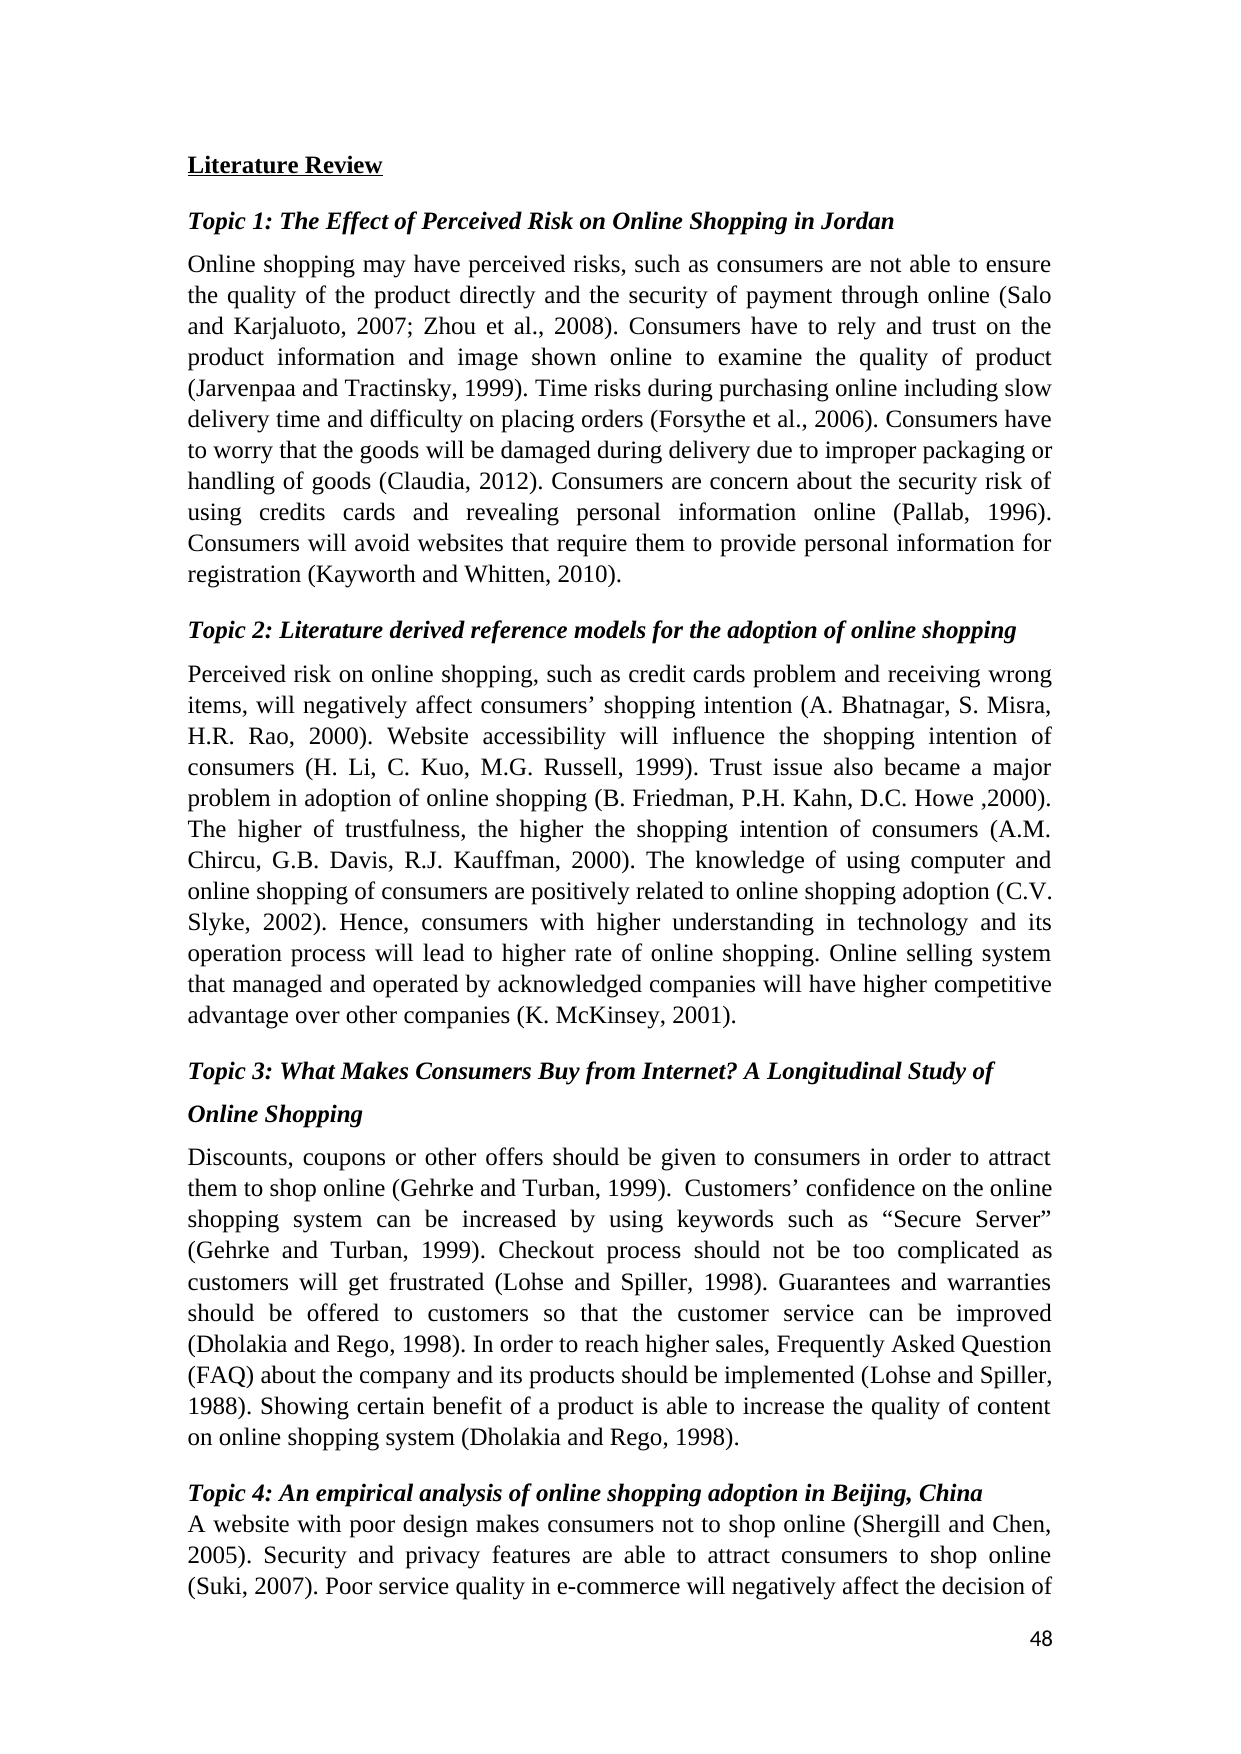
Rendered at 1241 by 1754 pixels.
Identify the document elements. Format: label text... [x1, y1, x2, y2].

subtitle Topic 3: What Makes Consumers Buy from Internet? A Longitudinal Study of Online Shopping [187, 1056, 1053, 1128]
text Discounts, coupons or other offers should be given to consumers in order to attract them to shop online (Gehrke and Turban, 1999). Customers’ confidence on the online shopping system can be increased by using keywords such as “Secure Server” (Gehrke and Turban, 1999). Checkout process should not be too complicated as customers will get frustrated (Lohse and Spiller, 1998). Guarantees and warranties should be offered to customers so that the customer service can be improved (Dholakia and Rego, 1998). In order to reach higher sales, Frequently Asked Question (FAQ) about the company and its products should be implemented (Lohse and Spiller, 1988). Showing certain benefit of a product is able to increase the quality of content on online shopping system (Dholakia and Rego, 1998). [187, 1142, 1053, 1451]
text Literature Review [187, 150, 1053, 179]
subtitle Topic 2: Literature derived reference models for the adoption of online shopping [187, 616, 1053, 644]
subtitle Topic 4: An empirical analysis of online shopping adoption in Beijing, China [187, 1478, 1053, 1507]
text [187, 1509, 1053, 1600]
text Perceived risk on online shopping, such as credit cards problem and receiving wrong items, will negatively affect consumers’ shopping intention (A. Bhatnagar, S. Misra, H.R. Rao, 2000). Website accessibility will influence the shopping intention of consumers (H. Li, C. Kuo, M.G. Russell, 1999). Trust issue also became a major problem in adoption of online shopping (B. Friedman, P.H. Kahn, D.C. Howe ,2000). The higher of trustfulness, the higher the shopping intention of consumers (A.M. Chircu, G.B. Davis, R.J. Kauffman, 2000). The knowledge of using computer and online shopping of consumers are positively related to online shopping adoption (C.V. Slyke, 2002). Hence, consumers with higher understanding in technology and its operation process will lead to higher rate of online shopping. Online selling system that managed and operated by acknowledged companies will have higher competitive advantage over other companies (K. McKinsey, 2001). [187, 659, 1053, 1029]
text Online shopping may have perceived risks, such as consumers are not able to ensure the quality of the product directly and the security of payment through online (Salo and Karjaluoto, 2007; Zhou et al., 2008). Consumers have to rely and trust on the product information and image shown online to examine the quality of product (Jarvenpaa and Tractinsky, 1999). Time risks during purchasing online including slow delivery time and difficulty on placing orders (Forsythe et al., 2006). Consumers have to worry that the goods will be damaged during delivery due to improper packaging or handling of goods (Claudia, 2012). Consumers are concern about the security risk of using credits cards and revealing personal information online (Pallab, 1996). Consumers will avoid websites that require them to provide personal information for registration (Kayworth and Whitten, 2010). [187, 249, 1053, 588]
subtitle Topic 1: The Effect of Perceived Risk on Online Shopping in Jordan [187, 206, 1053, 235]
